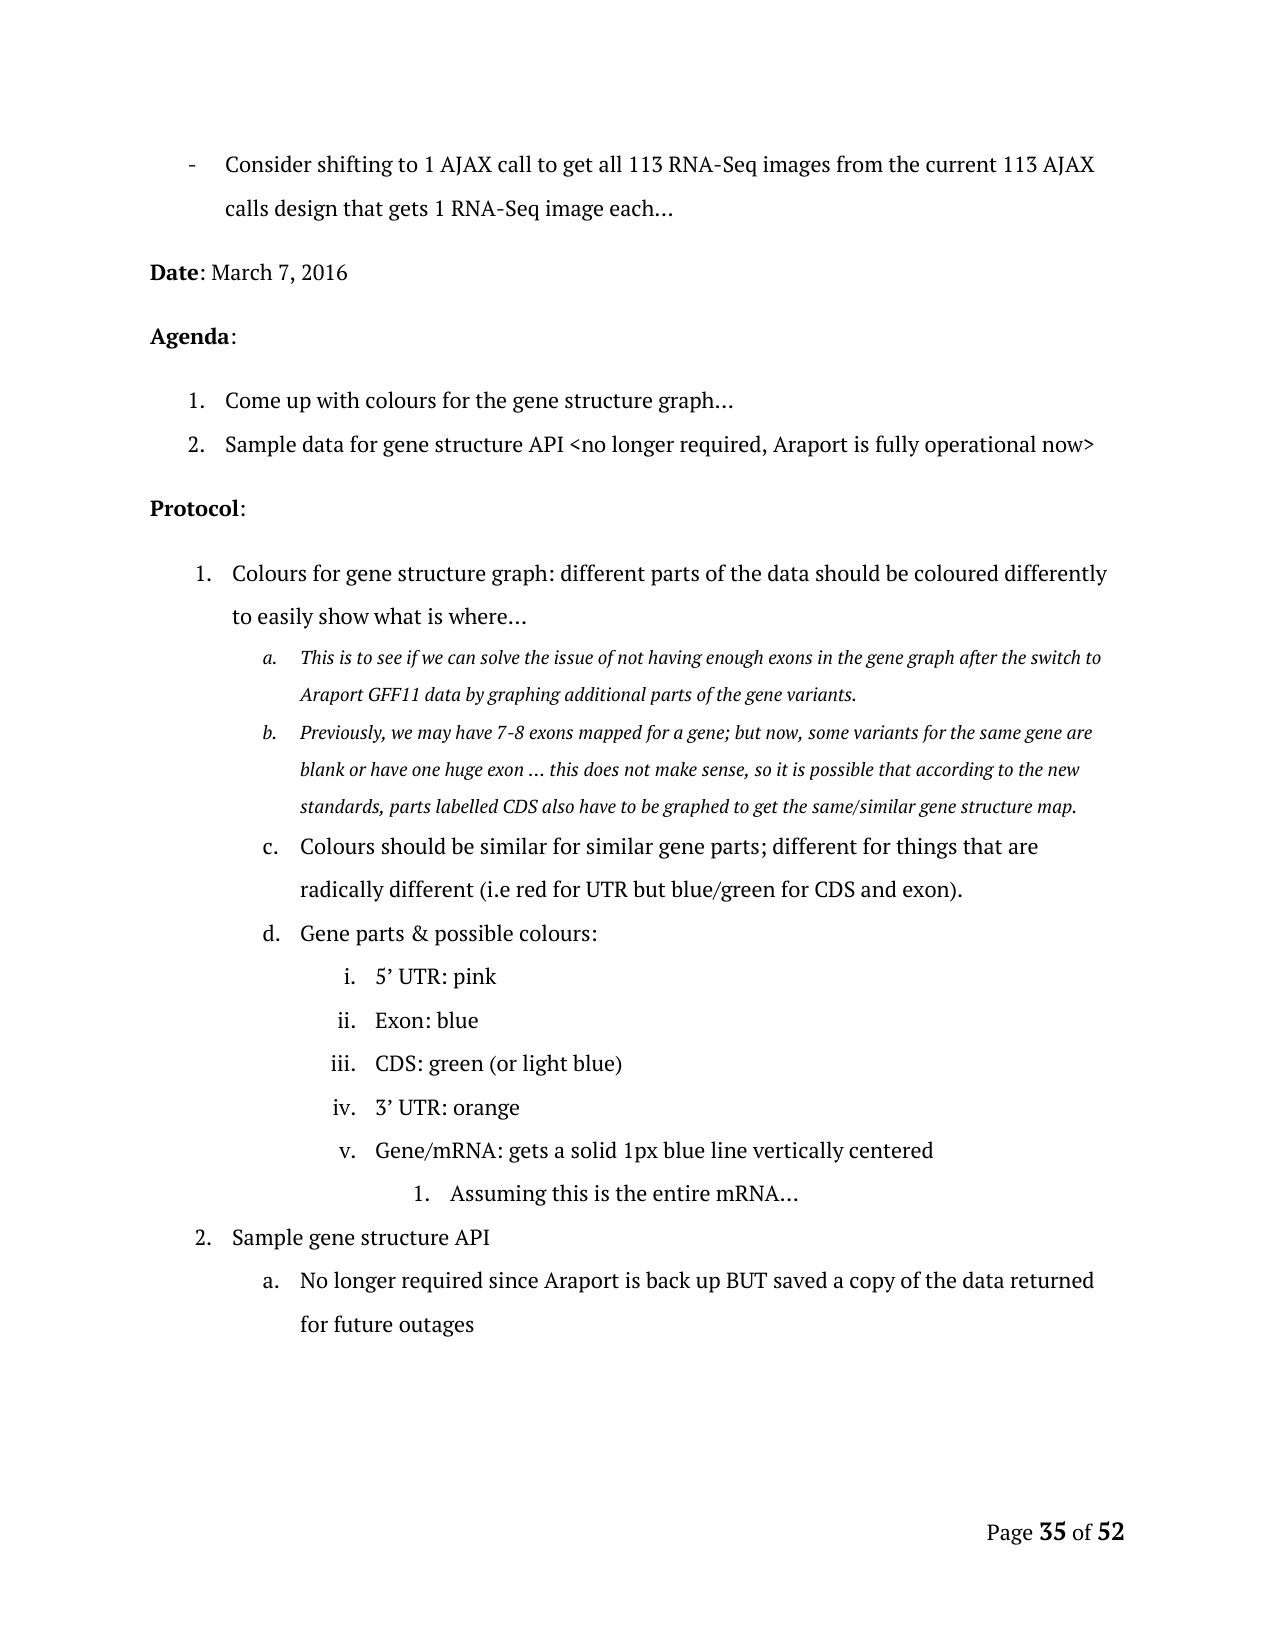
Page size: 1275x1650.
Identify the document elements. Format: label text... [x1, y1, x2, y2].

list Exon: blue [356, 1005, 1125, 1034]
list Sample data for gene structure API <no longer required, Araport is fully operational now> [187, 430, 1125, 459]
list CDS: green (or light blue) [356, 1049, 1125, 1078]
list Colours should be similar for similar gene parts; different for things that are radically different (i.e red for UTR but blue/green for CDS and exon). [262, 832, 1125, 904]
list 3’ UTR: orange [356, 1092, 1125, 1121]
text Agenda: [150, 322, 1125, 351]
list Consider shifting to 1 AJAX call to get all 113 RNA-Seq images from the current 113 AJAX calls design that gets 1 RNA-Seq image each… [187, 150, 1125, 222]
text Date: March 7, 2016 [150, 258, 1125, 287]
list Previously, we may have 7-8 exons mapped for a gene; but now, some variants for the same gene are blank or have one huge exon … this does not make sense, so it is possible that according to the new standards, parts labelled CDS also have to be graphed to get the same/similar gene structure map. [262, 720, 1125, 819]
text Protocol: [150, 494, 1125, 523]
list Gene/mRNA: gets a solid 1px blue line vertically centered [356, 1136, 1125, 1164]
list Assuming this is the entire mRNA… [412, 1179, 1125, 1208]
list This is to see if we can solve the issue of not having enough exons in the gene graph after the switch to Araport GFF11 data by graphing additional parts of the gene variants. [262, 645, 1125, 707]
list Colours for gene structure graph: different parts of the data should be coloured differently to easily show what is where… [194, 558, 1125, 631]
list Come up with colours for the gene structure graph… [187, 386, 1125, 415]
list 5’ UTR: pink [356, 962, 1125, 991]
list Sample gene structure API [194, 1222, 1125, 1251]
list No longer required since Araport is back up BUT saved a copy of the data returned for future outages [262, 1266, 1125, 1338]
list Gene parts & possible colours: [262, 918, 1125, 947]
